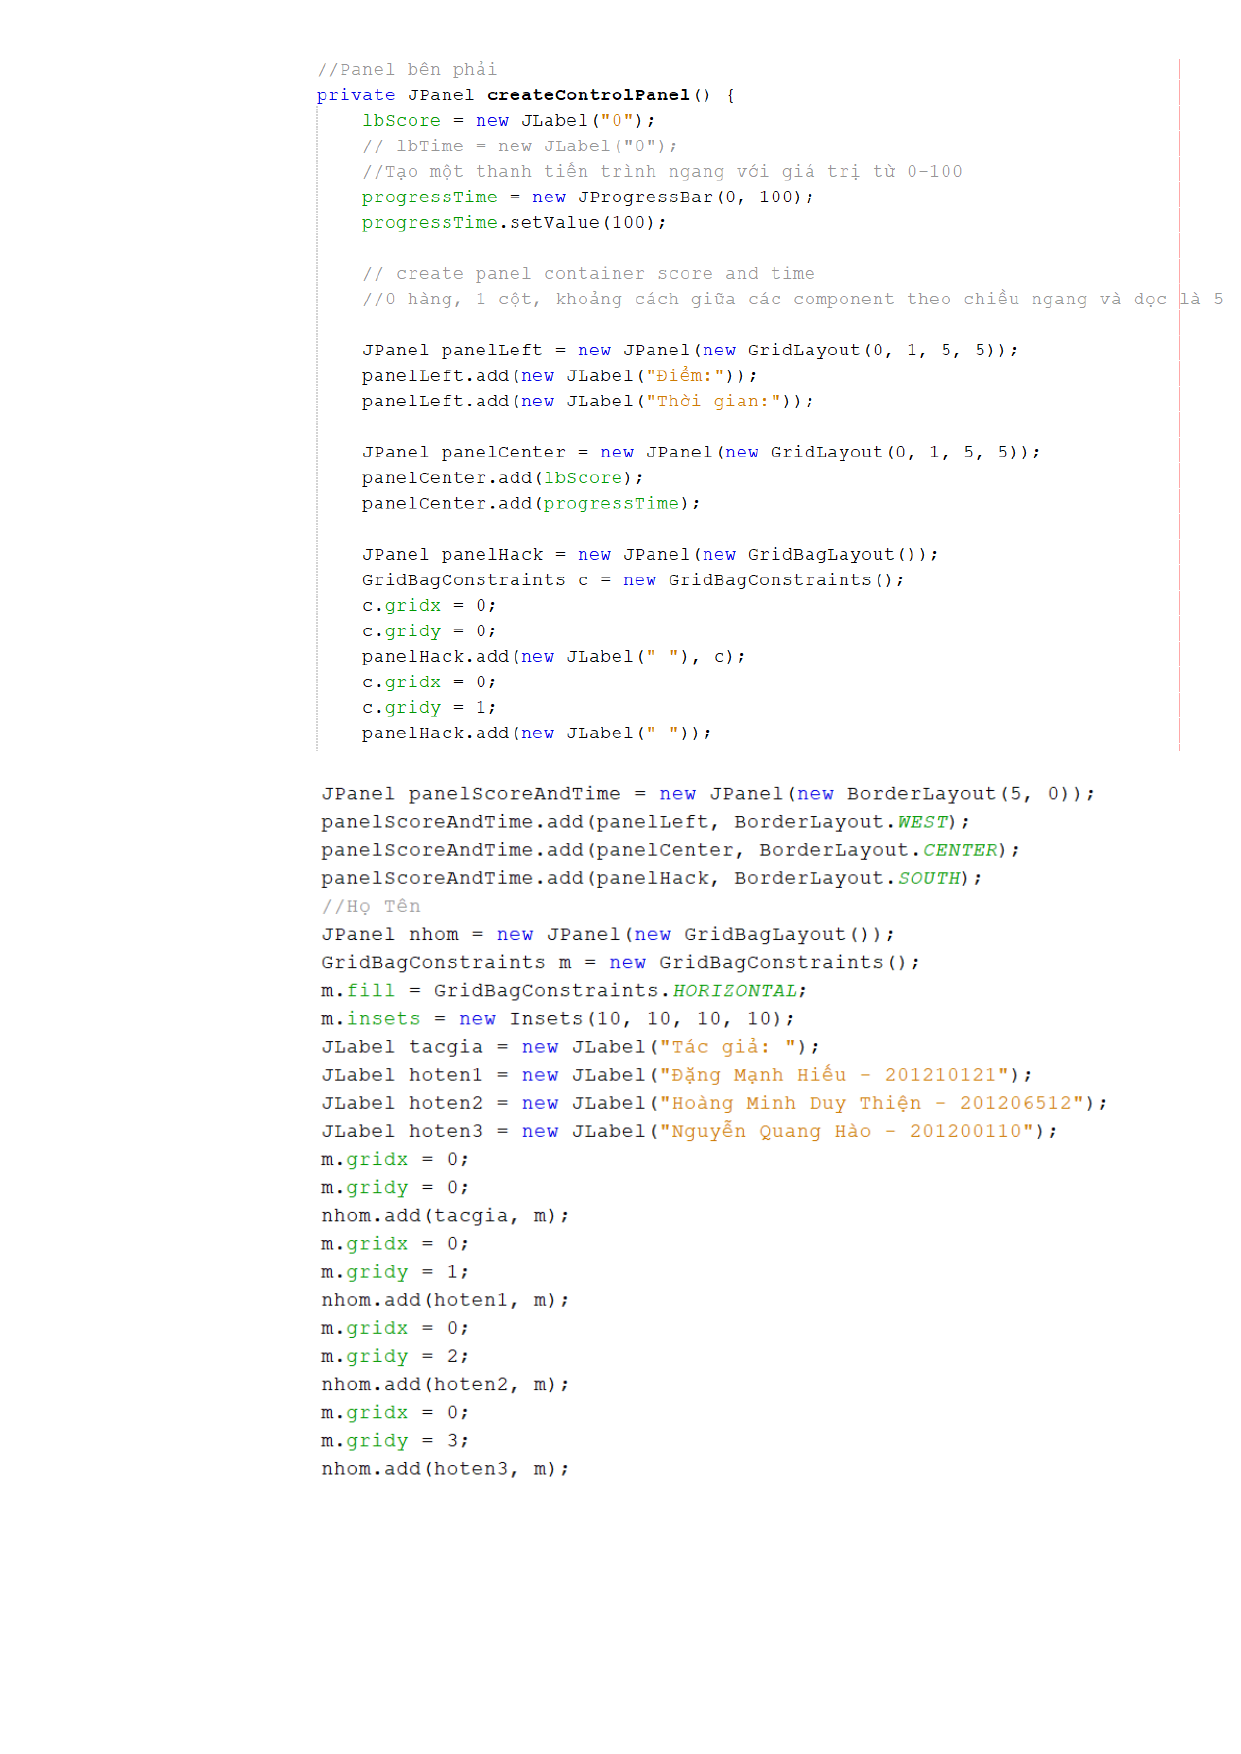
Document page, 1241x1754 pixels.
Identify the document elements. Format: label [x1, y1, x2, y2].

picture [308, 59, 1241, 751]
picture [308, 765, 1130, 1487]
